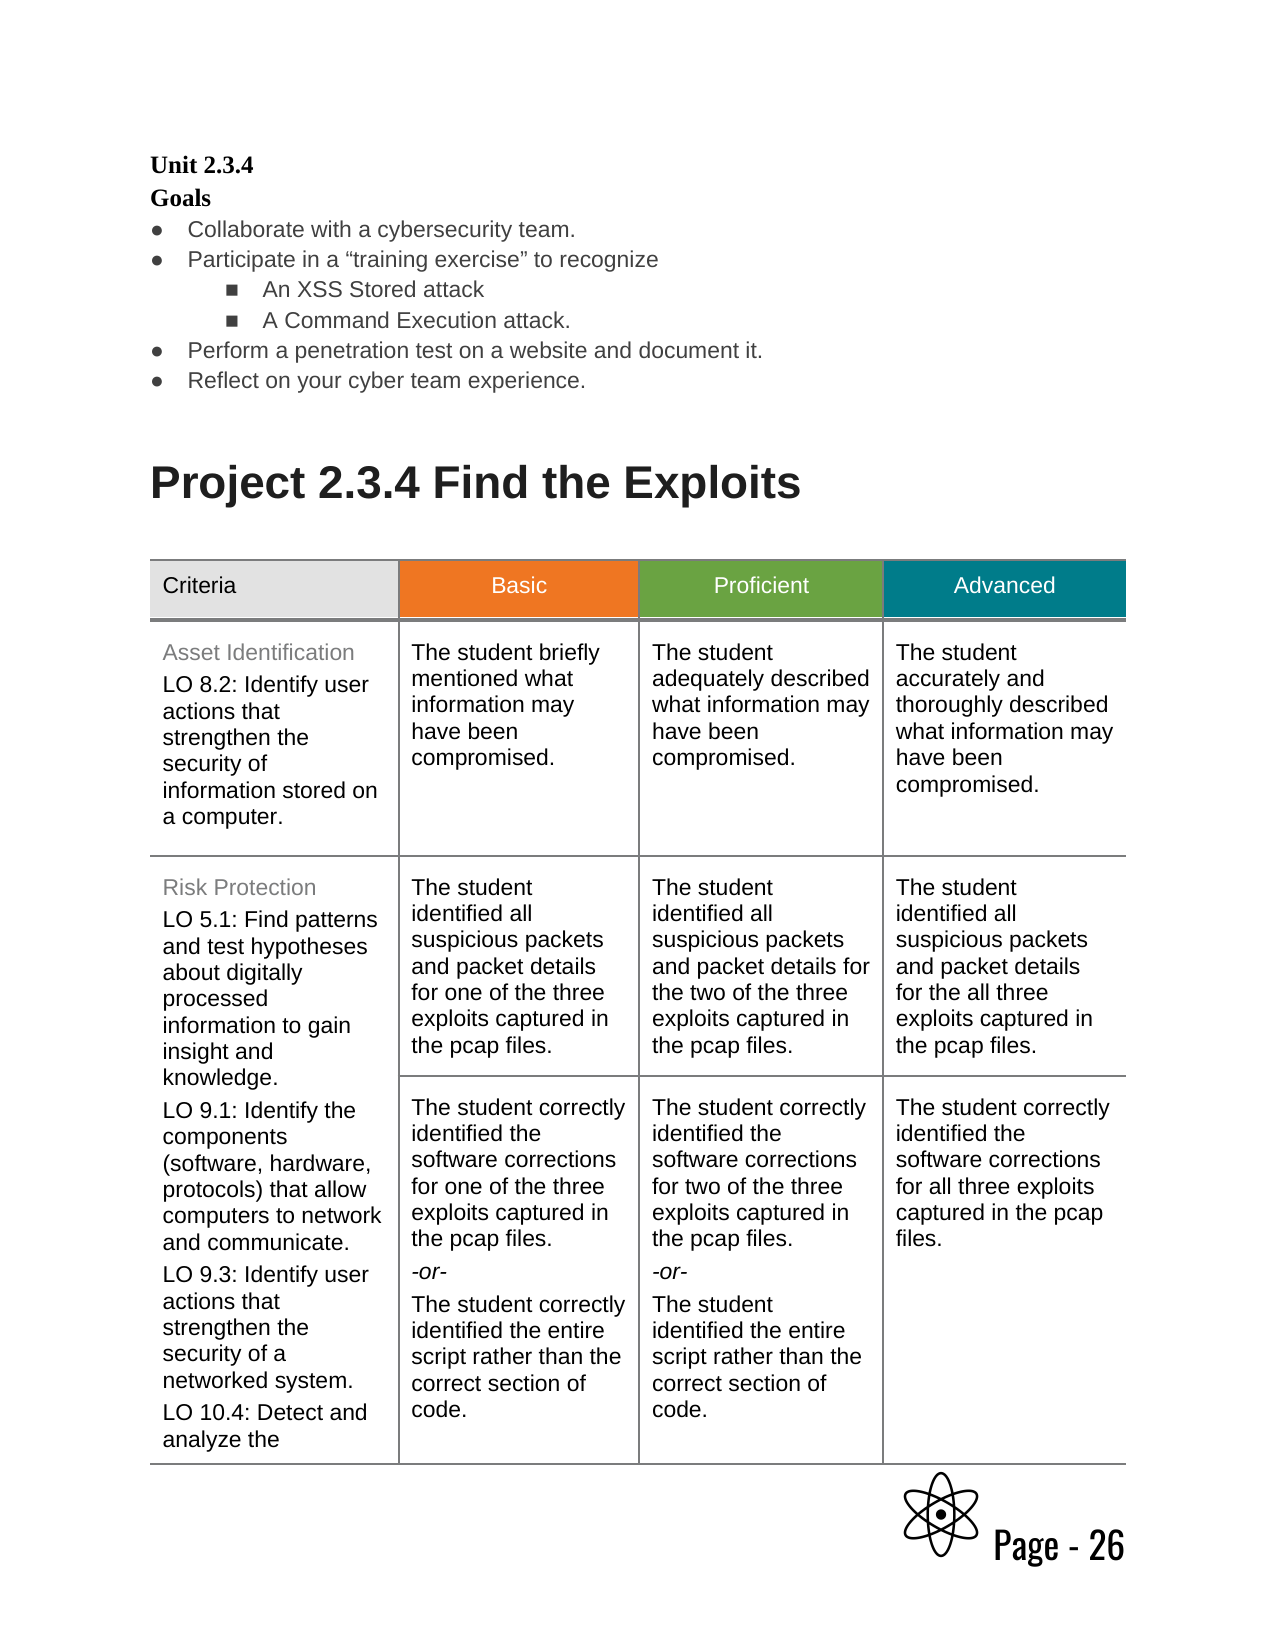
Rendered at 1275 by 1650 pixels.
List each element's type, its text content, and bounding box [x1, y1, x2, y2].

table_header Advanced [884, 561, 1126, 617]
table_cell The student identified all suspicious packets and packet details for the two of the three exploits captured in the pcap files. [640, 857, 882, 1075]
list An XSS Stored attack [225, 276, 1125, 303]
text Unit 2.3.4 [150, 150, 1125, 179]
list Participate in a “training exercise” to recognize [150, 246, 1125, 273]
list Reflect on your cyber team experience. [150, 367, 1125, 393]
list A Command Execution attack. [225, 307, 1125, 333]
table_cell The student identified all suspicious packets and packet details for the all three exploits captured in the pcap files. [884, 857, 1126, 1075]
table_cell The student correctly identified the software corrections for all three exploits captured in the pcap files. [884, 1077, 1126, 1462]
table_cell Asset Identification LO 8.2: Identify user actions that strengthen the security of information stored on a computer. [150, 622, 398, 855]
table_header Basic [400, 561, 638, 617]
table_cell The student identified all suspicious packets and packet details for one of the three exploits captured in the pcap files. [400, 857, 638, 1075]
table_cell Risk Protection LO 5.1: Find patterns and test hypotheses about digitally processed information to gain insight and knowledge. LO 9.1: Identify the components (software, hardware, protocols) that allow computers to network and communicate. LO 9.3: Identify user actions that strengthen the security of a networked system. LO 10.4: Detect and analyze the occurrence of a cybersecurity event. [150, 857, 398, 1462]
table_cell The student accurately and thoroughly described what information may have been compromised. [884, 622, 1126, 855]
table_header Criteria [150, 561, 398, 617]
table_cell The student briefly mentioned what information may have been compromised. [400, 622, 638, 855]
subtitle Project 2.3.4 Find the Exploits [150, 455, 1125, 508]
list Perform a penetration test on a website and document it. [150, 337, 1125, 363]
list Collaborate with a cybersecurity team. [150, 216, 1125, 242]
text Goals [150, 183, 1125, 212]
table_cell The student adequately described what information may have been compromised. [640, 622, 882, 855]
picture [895, 1468, 987, 1561]
table_header Proficient [640, 561, 882, 617]
